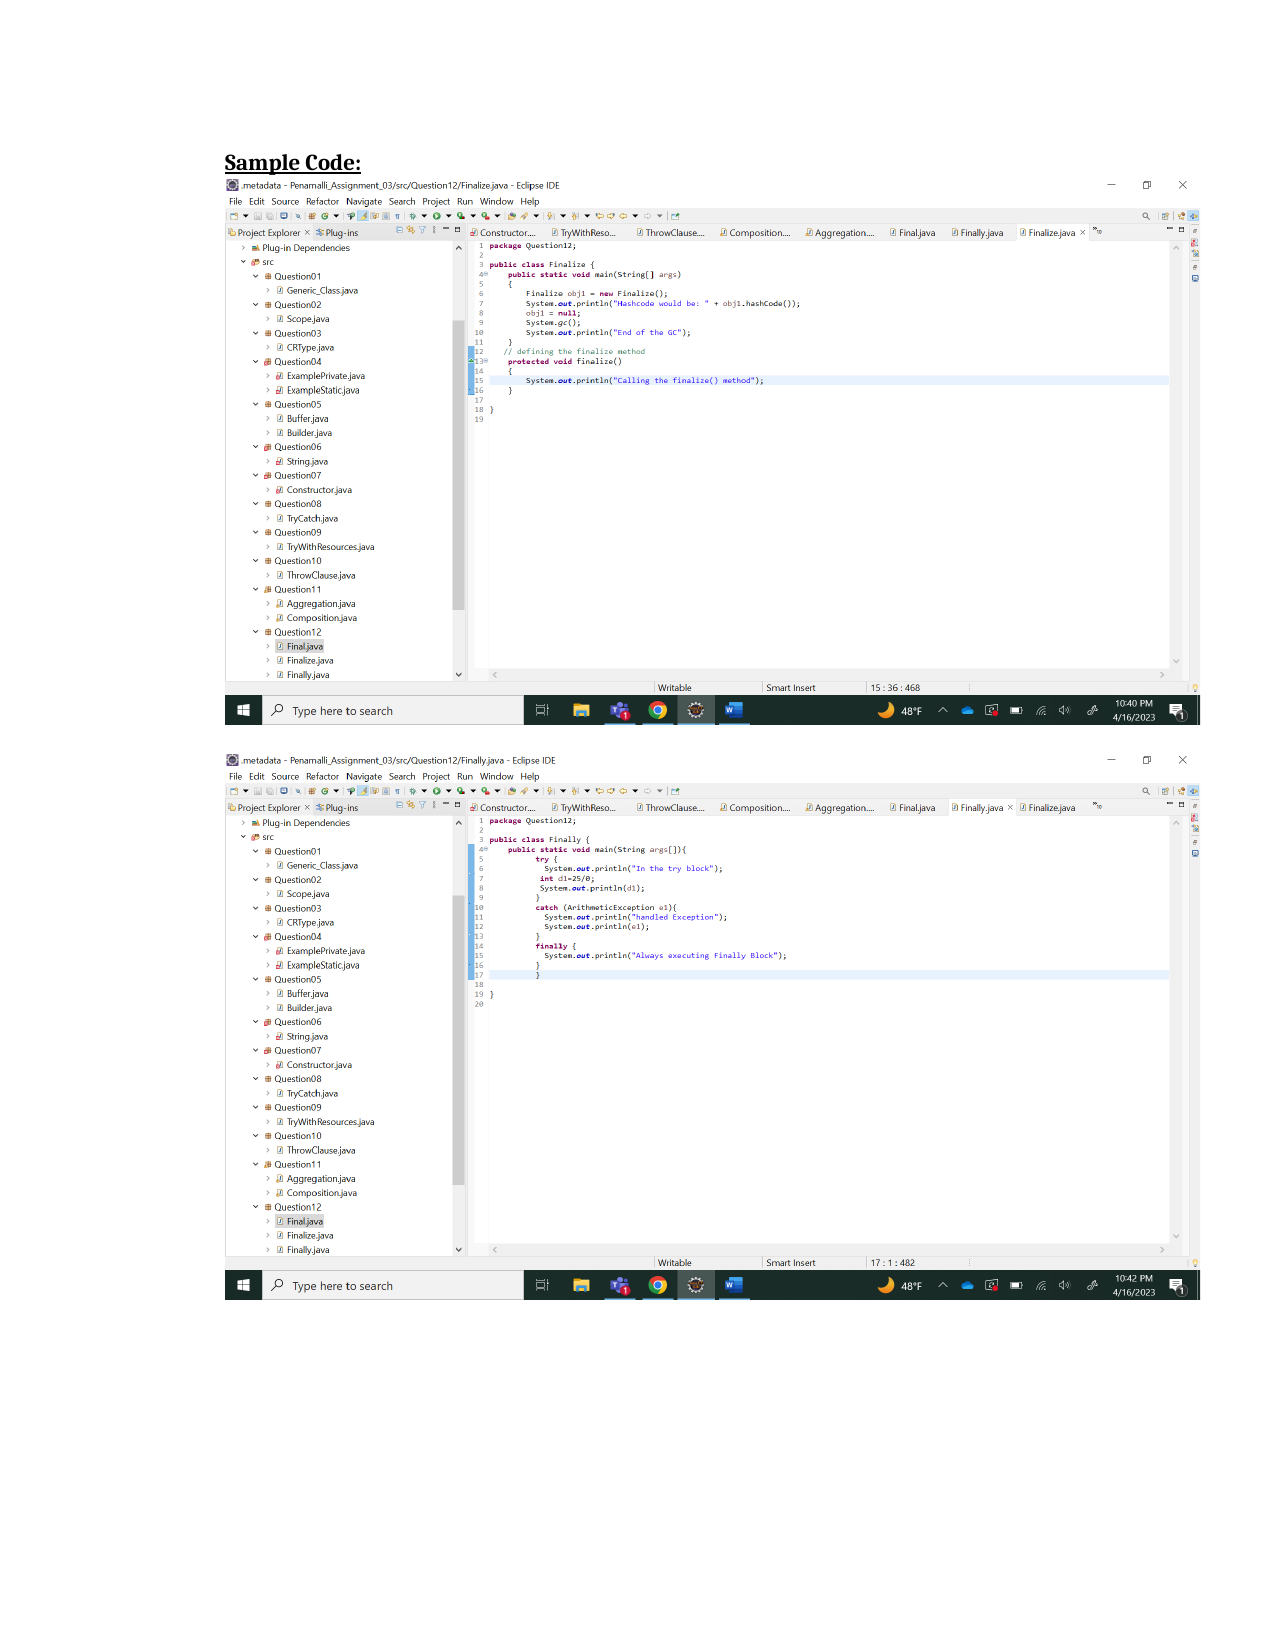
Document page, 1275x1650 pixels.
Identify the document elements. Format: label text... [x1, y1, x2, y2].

picture [225, 176, 1200, 725]
text Sample Code: [225, 150, 1125, 176]
picture [225, 751, 1200, 1300]
